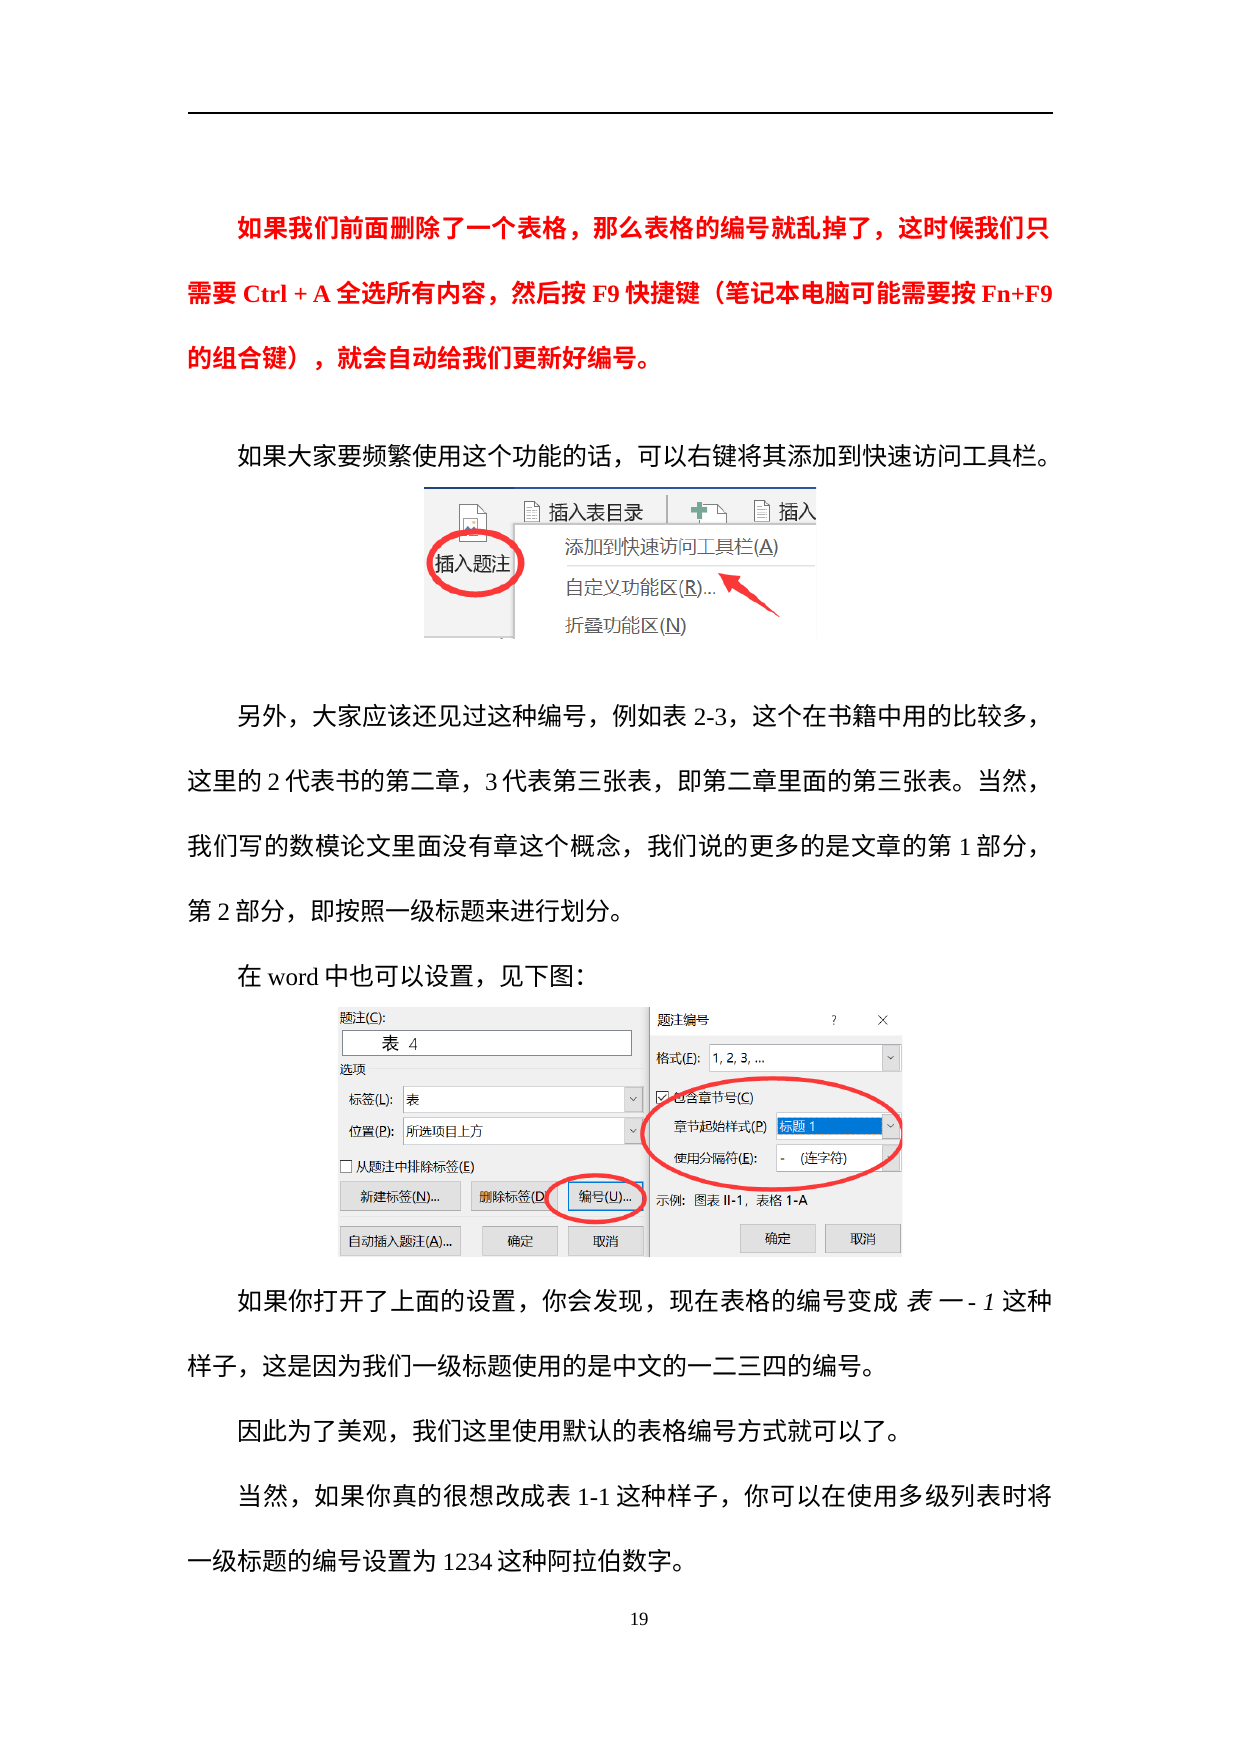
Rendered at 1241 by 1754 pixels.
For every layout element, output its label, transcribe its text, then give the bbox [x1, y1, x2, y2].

text 在word中也可以设置，见下图： [187, 942, 1053, 1007]
text 如果我们前面删除了一个表格，那么表格的编号就乱掉了，这时候我们只需要Ctrl + A全选所有内容，然后按F9快捷键（笔记本电脑可能需要按Fn+F9的组合键），就会自动给我们更新好编号。 [187, 194, 1053, 389]
text 当然，如果你真的很想改成表1-1这种样子，你可以在使用多级列表时将一级标题的编号设置为1234这种阿拉伯数字。 [187, 1462, 1053, 1592]
picture [424, 487, 817, 639]
text 另外，大家应该还见过这种编号，例如表2-3，这个在书籍中用的比较多，这里的2代表书的第二章，3代表第三张表，即第二章里面的第三张表。当然，我们写的数模论文里面没有章这个概念，我们说的更多的是文章的第1部分，第2部分，即按照一级标题来进行划分。 [187, 682, 1053, 942]
text 因此为了美观，我们这里使用默认的表格编号方式就可以了。 [187, 1397, 1053, 1462]
picture [337, 1007, 903, 1257]
text 如果大家要频繁使用这个功能的话，可以右键将其添加到快速访问工具栏。 [187, 422, 1053, 487]
text 如果你打开了上面的设置，你会发现，现在表格的编号变成 表 一 - 1 这种样子，这是因为我们一级标题使用的是中文的一二三四的编号。 [187, 1267, 1053, 1397]
